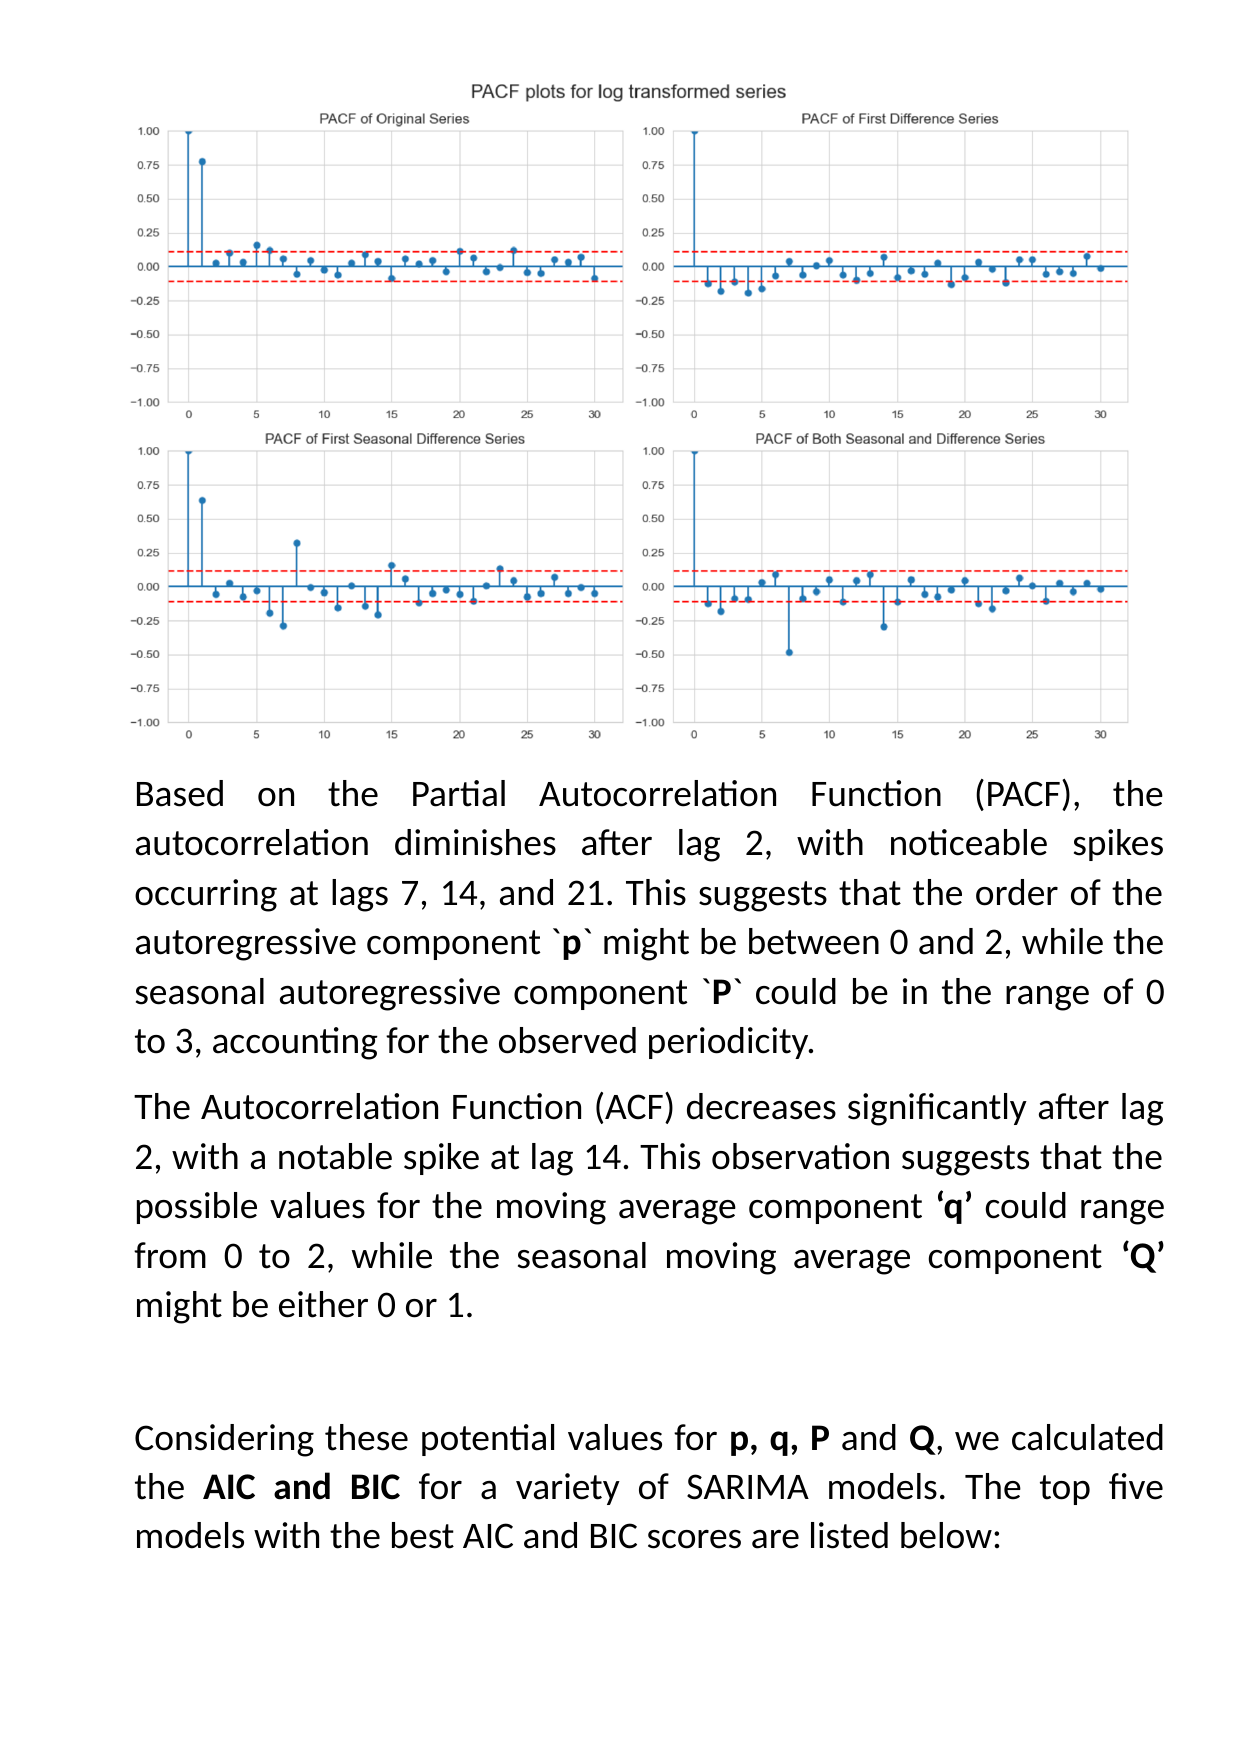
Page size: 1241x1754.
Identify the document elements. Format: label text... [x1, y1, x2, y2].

picture [119, 75, 1153, 751]
text Considering these potential values for p, q, P and Q, we calculated the AIC and BIC for a variety of SARIMA models. The top five models with the best AIC and BIC scores are listed below: [134, 1413, 1165, 1558]
text The Autocorrelation Function (ACF) decreases significantly after lag 2, with a notable spike at lag 14. This observation suggests that the possible values for the moving average component ‘q’ could range from 0 to 2, while the seasonal moving average component ‘Q’ might be either 0 or 1. [134, 1083, 1165, 1327]
text Based on the Partial Autocorrelation Function (PACF), the autocorrelation diminishes after lag 2, with noticeable spikes occurring at lags 7, 14, and 21. This suggests that the order of the autoregressive component `p` might be between 0 and 2, while the seasonal autoregressive component `P` could be in the range of 0 to 3, accounting for the observed periodicity. [134, 770, 1165, 1063]
